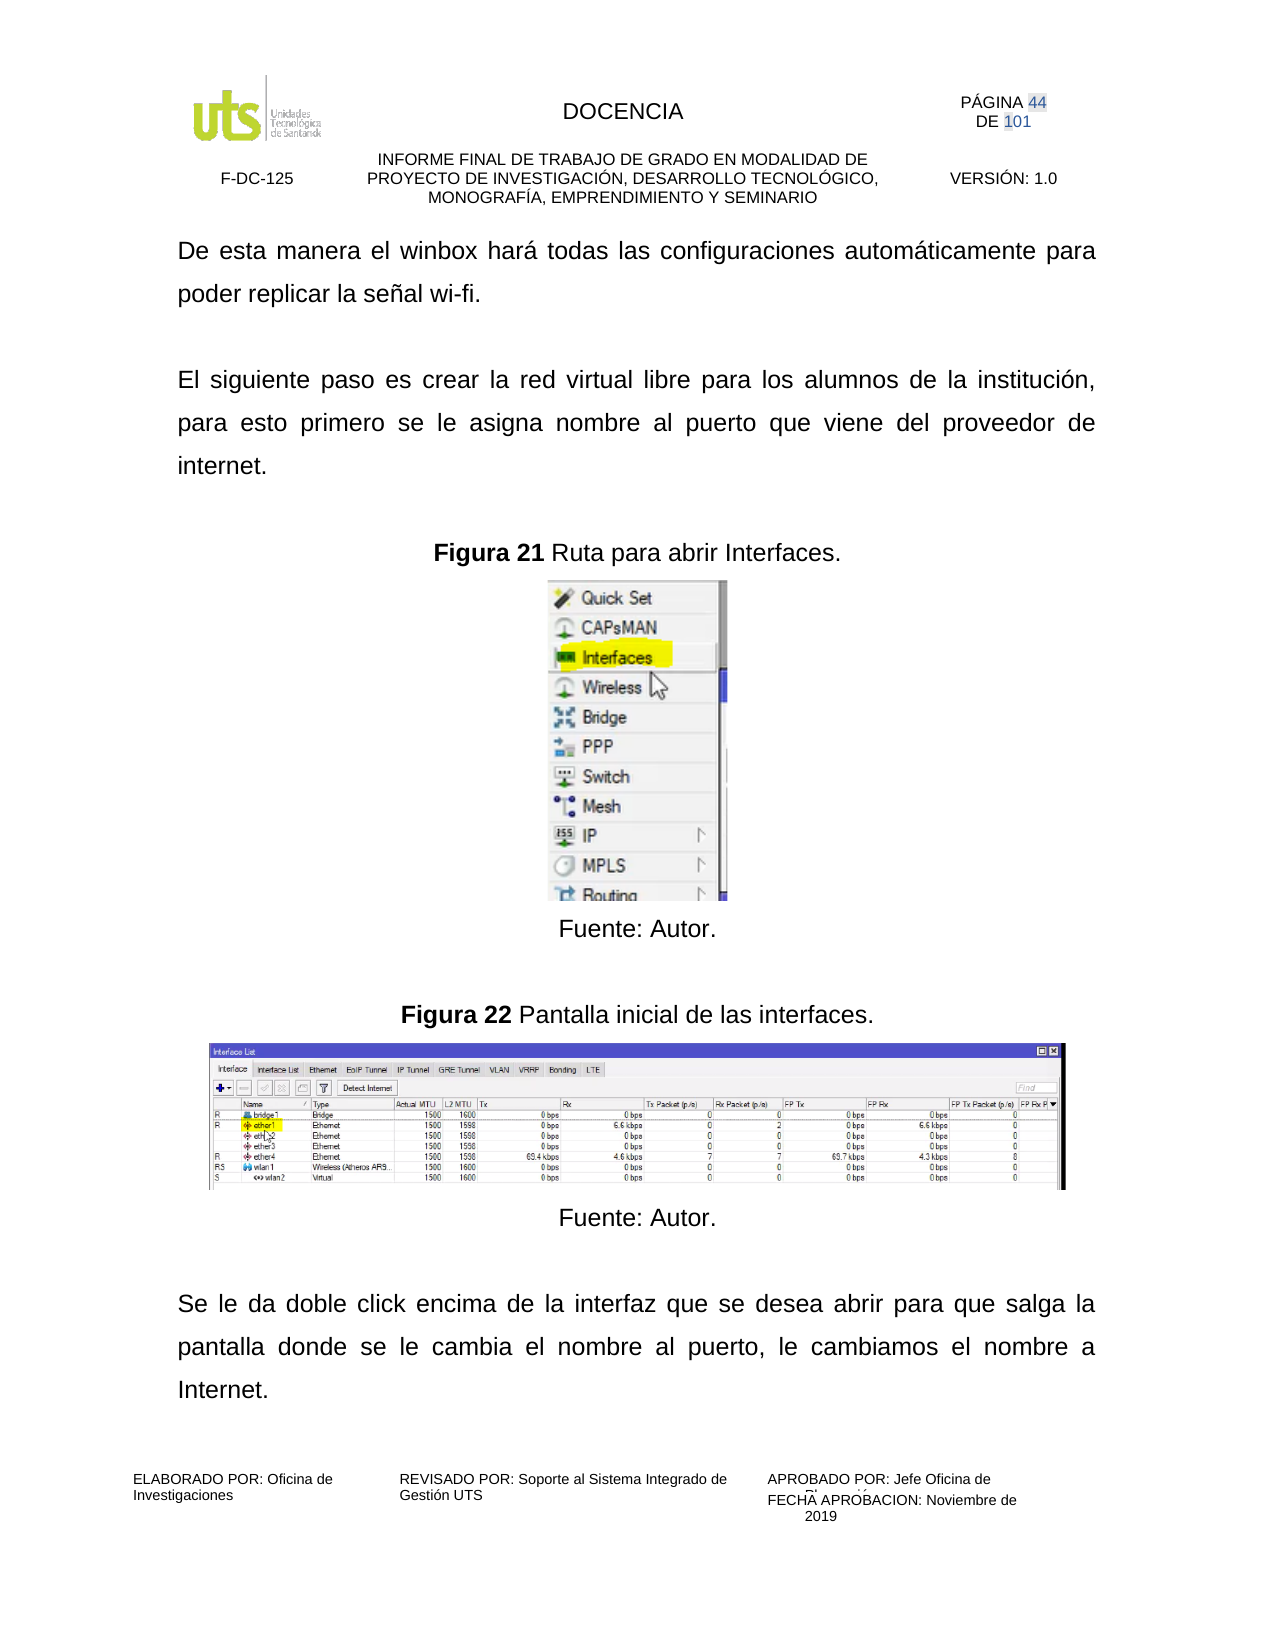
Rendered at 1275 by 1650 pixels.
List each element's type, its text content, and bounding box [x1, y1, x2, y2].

text Fuente: Autor. [177, 1203, 1098, 1232]
text Figura 22 Pantalla inicial de las interfaces. [177, 1000, 1098, 1029]
text De esta manera el winbox hará todas las configuraciones automáticamente para poder replicar la señal wi-fi. [177, 236, 1098, 308]
text Figura 21 Ruta para abrir Interfaces. [177, 538, 1098, 566]
text Fuente: Autor. [177, 914, 1098, 943]
picture [192, 75, 321, 149]
picture [209, 1043, 1066, 1190]
text Se le da doble click encima de la interfaz que se desea abrir para que salga la pantalla donde se le cambia el nombre al puerto, le cambiamos el nombre a Internet. [177, 1289, 1098, 1404]
picture [547, 580, 728, 901]
text El siguiente paso es crear la red virtual libre para los alumnos de la institución, para esto primero se le asigna nombre al puerto que viene del proveedor de internet. [177, 365, 1098, 480]
